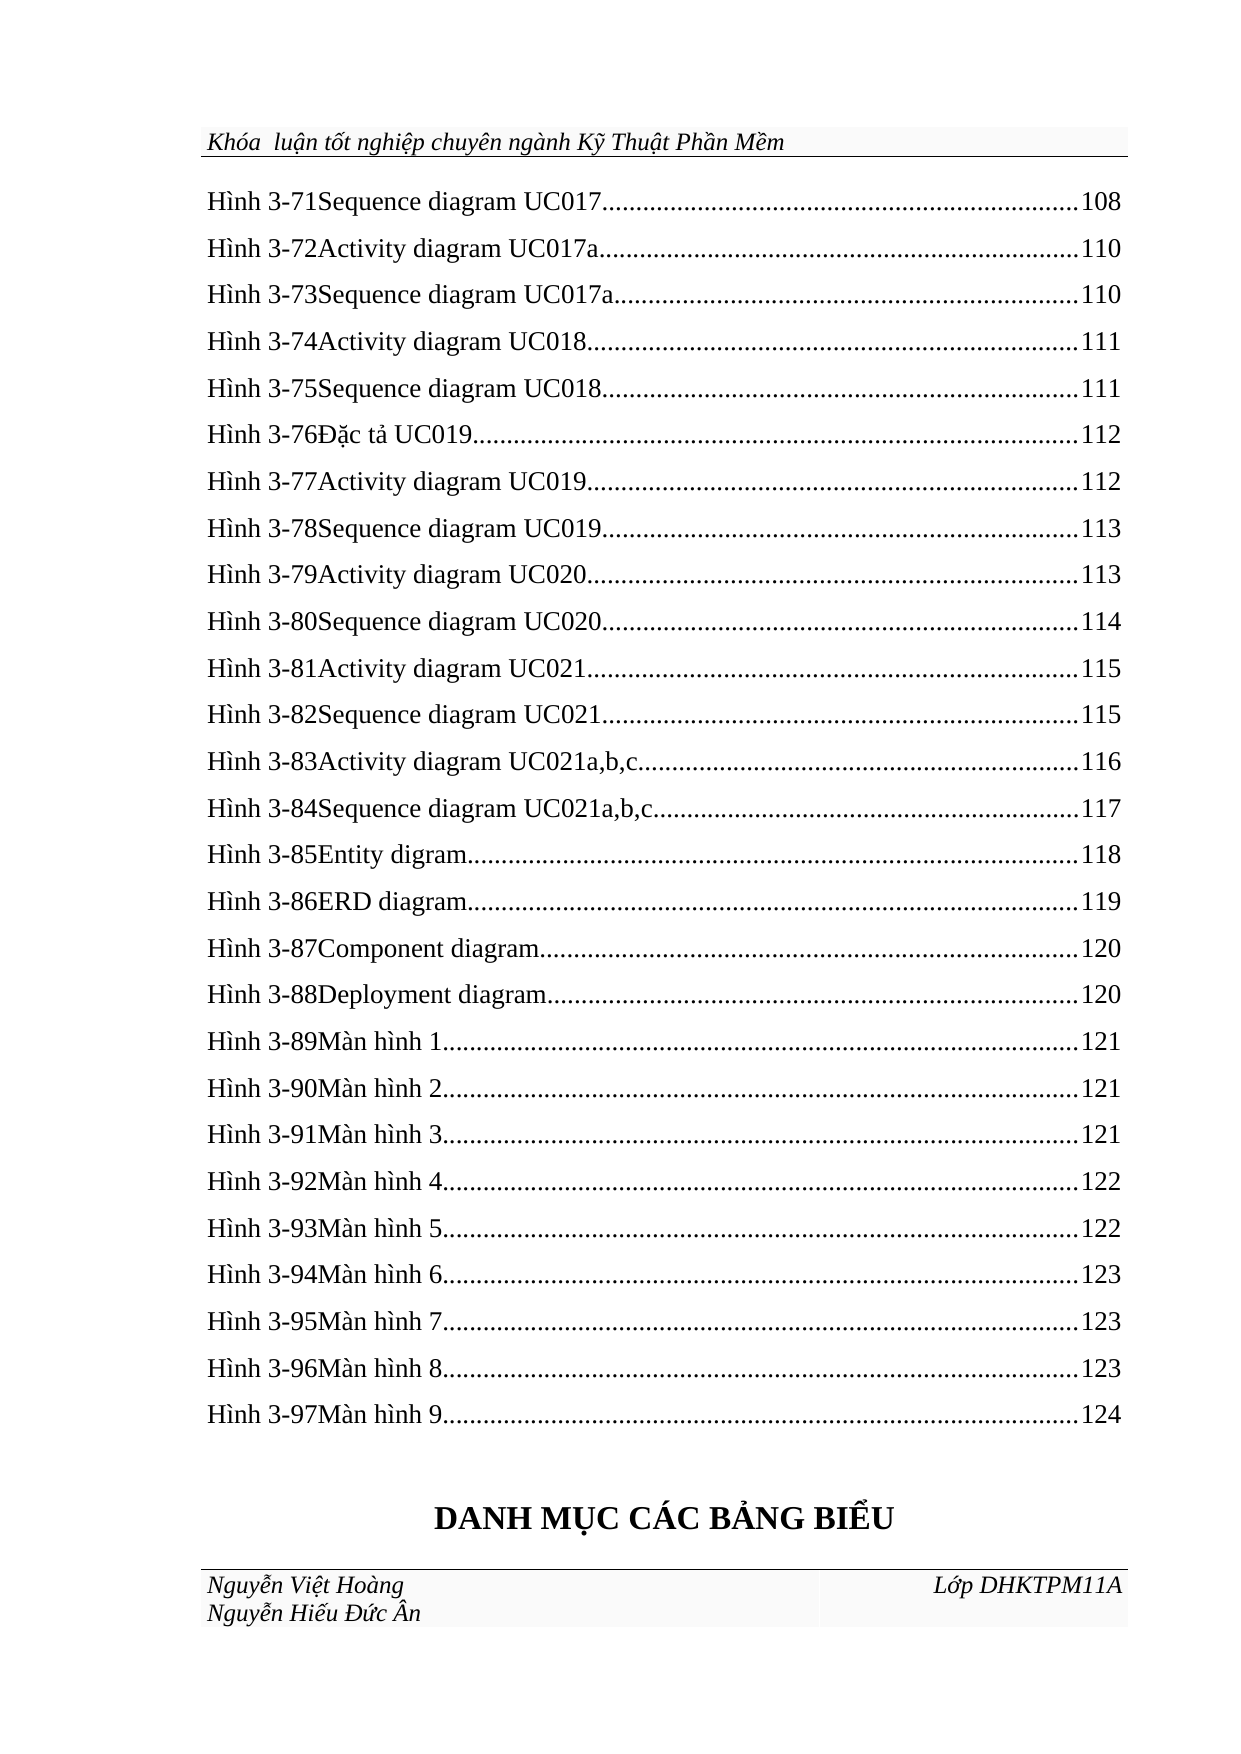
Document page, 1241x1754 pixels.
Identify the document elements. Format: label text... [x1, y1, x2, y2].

text Hình 3-84Sequence diagram UC021a,b,c 117 [207, 792, 1122, 823]
text Hình 3-97Màn hình 9 124 [207, 1399, 1122, 1430]
text Hình 3-75Sequence diagram UC018 111 [207, 372, 1122, 403]
text Hình 3-78Sequence diagram UC019 113 [207, 512, 1122, 543]
text Hình 3-72Activity diagram UC017a 110 [207, 232, 1122, 263]
text Hình 3-82Sequence diagram UC021 115 [207, 699, 1122, 730]
text Hình 3-92Màn hình 4 122 [207, 1165, 1122, 1196]
text Hình 3-81Activity diagram UC021 115 [207, 652, 1122, 683]
text Hình 3-73Sequence diagram UC017a 110 [207, 279, 1122, 310]
text Hình 3-79Activity diagram UC020 113 [207, 559, 1122, 590]
text Hình 3-89Màn hình 1 121 [207, 1025, 1122, 1056]
subtitle DANH MỤC CÁC BẢNG BIỂU [207, 1498, 1122, 1537]
text Hình 3-87Component diagram 120 [207, 932, 1122, 963]
text Hình 3-77Activity diagram UC019 112 [207, 465, 1122, 496]
text Hình 3-93Màn hình 5 122 [207, 1212, 1122, 1243]
text Hình 3-91Màn hình 3 121 [207, 1119, 1122, 1150]
text Hình 3-94Màn hình 6 123 [207, 1259, 1122, 1290]
text Hình 3-90Màn hình 2 121 [207, 1072, 1122, 1103]
text Hình 3-86ERD diagram 119 [207, 885, 1122, 916]
text Hình 3-85Entity digram 118 [207, 839, 1122, 870]
text Hình 3-80Sequence diagram UC020 114 [207, 605, 1122, 636]
text Hình 3-74Activity diagram UC018 111 [207, 325, 1122, 356]
text Hình 3-95Màn hình 7 123 [207, 1305, 1122, 1336]
text Hình 3-88Deployment diagram 120 [207, 979, 1122, 1010]
text Hình 3-96Màn hình 8 123 [207, 1352, 1122, 1383]
text Hình 3-83Activity diagram UC021a,b,c 116 [207, 745, 1122, 776]
text Hình 3-76Đặc tả UC019 112 [207, 419, 1122, 450]
text Hình 3-71Sequence diagram UC017 108 [207, 185, 1122, 216]
